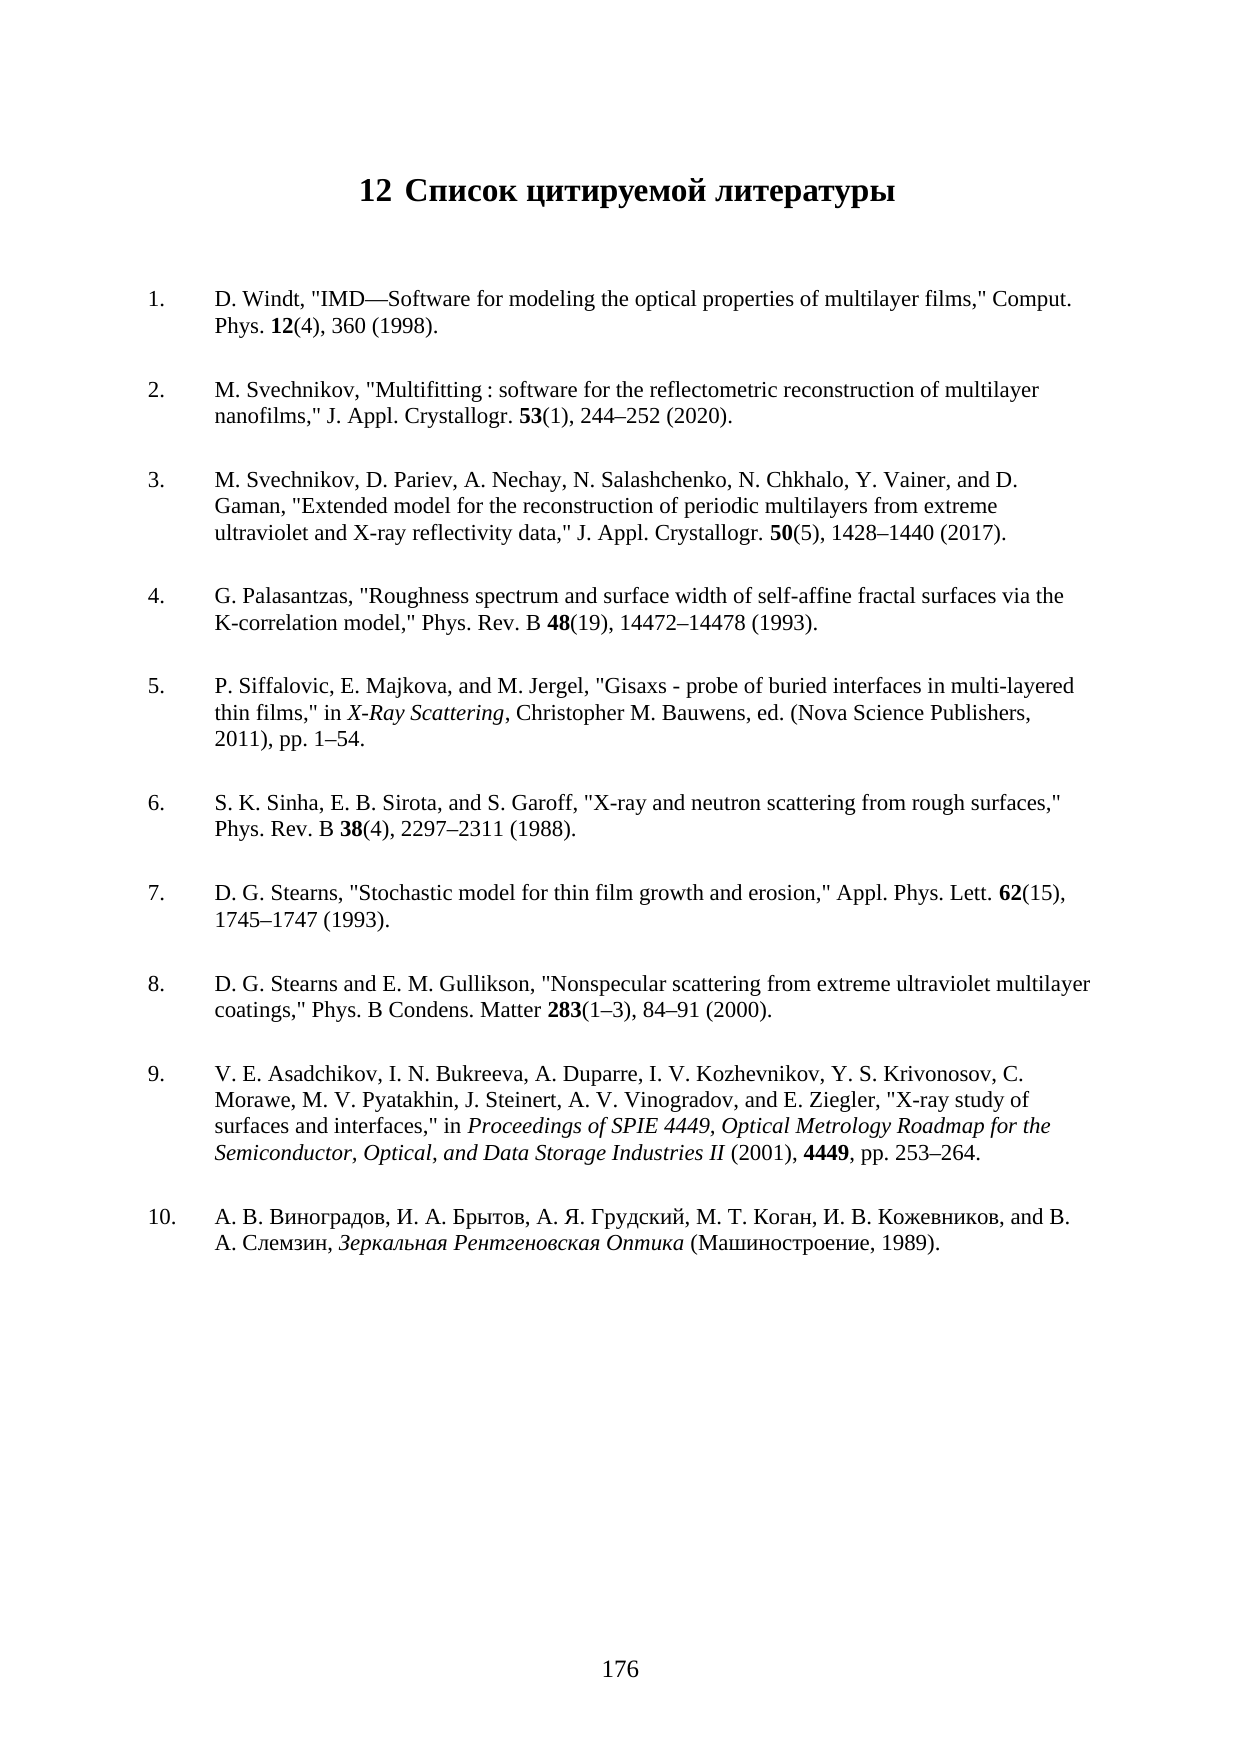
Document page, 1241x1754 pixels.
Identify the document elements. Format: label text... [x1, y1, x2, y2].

text 5. P. Siffalovic, E. Majkova, and M. Jergel, "Gisaxs - probe of buried interfaces in multi-layered thin films," in X-Ray Scattering, Christopher M. Bauwens, ed. (Nova Science Publishers, 2011), pp. 1–54. [148, 673, 1093, 752]
text 3. M. Svechnikov, D. Pariev, A. Nechay, N. Salashchenko, N. Chkhalo, Y. Vainer, and D. Gaman, "Extended model for the reconstruction of periodic multilayers from extreme ultraviolet and X-ray reflectivity data," J. Appl. Crystallogr. 50(5), 1428–1440 (2017). [148, 466, 1093, 545]
subtitle Список цитируемой литературы [178, 170, 1093, 209]
text 8. D. G. Stearns and E. M. Gullikson, "Nonspecular scattering from extreme ultraviolet multilayer coatings," Phys. B Condens. Matter 283(1–3), 84–91 (2000). [148, 969, 1093, 1022]
text 7. D. G. Stearns, "Stochastic model for thin film growth and erosion," Appl. Phys. Lett. 62(15), 1745–1747 (1993). [148, 879, 1093, 932]
text 2. M. Svechnikov, "Multifitting : software for the reflectometric reconstruction of multilayer nanofilms," J. Appl. Crystallogr. 53(1), 244–252 (2020). [148, 376, 1093, 428]
text 1. D. Windt, "IMD—Software for modeling the optical properties of multilayer films," Comput. Phys. 12(4), 360 (1998). [148, 285, 1093, 338]
text 10. А. В. Виноградов, И. А. Брытов, А. Я. Грудский, М. Т. Коган, И. В. Кожевников, and В. А. Слемзин, Зеркальная Рентгеновская Оптика (Машиностроение, 1989). [148, 1203, 1093, 1255]
text 6. S. K. Sinha, E. B. Sirota, and S. Garoff, "X-ray and neutron scattering from rough surfaces," Phys. Rev. B 38(4), 2297–2311 (1988). [148, 789, 1093, 842]
text 9. V. E. Asadchikov, I. N. Bukreeva, A. Duparre, I. V. Kozhevnikov, Y. S. Krivonosov, C. Morawe, M. V. Pyatakhin, J. Steinert, A. V. Vinogradov, and E. Ziegler, "X-ray study of surfaces and interfaces," in Proceedings of SPIE 4449, Optical Metrology Roadmap for the Semiconductor, Optical, and Data Storage Industries II (2001), 4449, pp. 253–264. [148, 1060, 1093, 1165]
text 4. G. Palasantzas, "Roughness spectrum and surface width of self-affine fractal surfaces via the K-correlation model," Phys. Rev. B 48(19), 14472–14478 (1993). [148, 582, 1093, 635]
